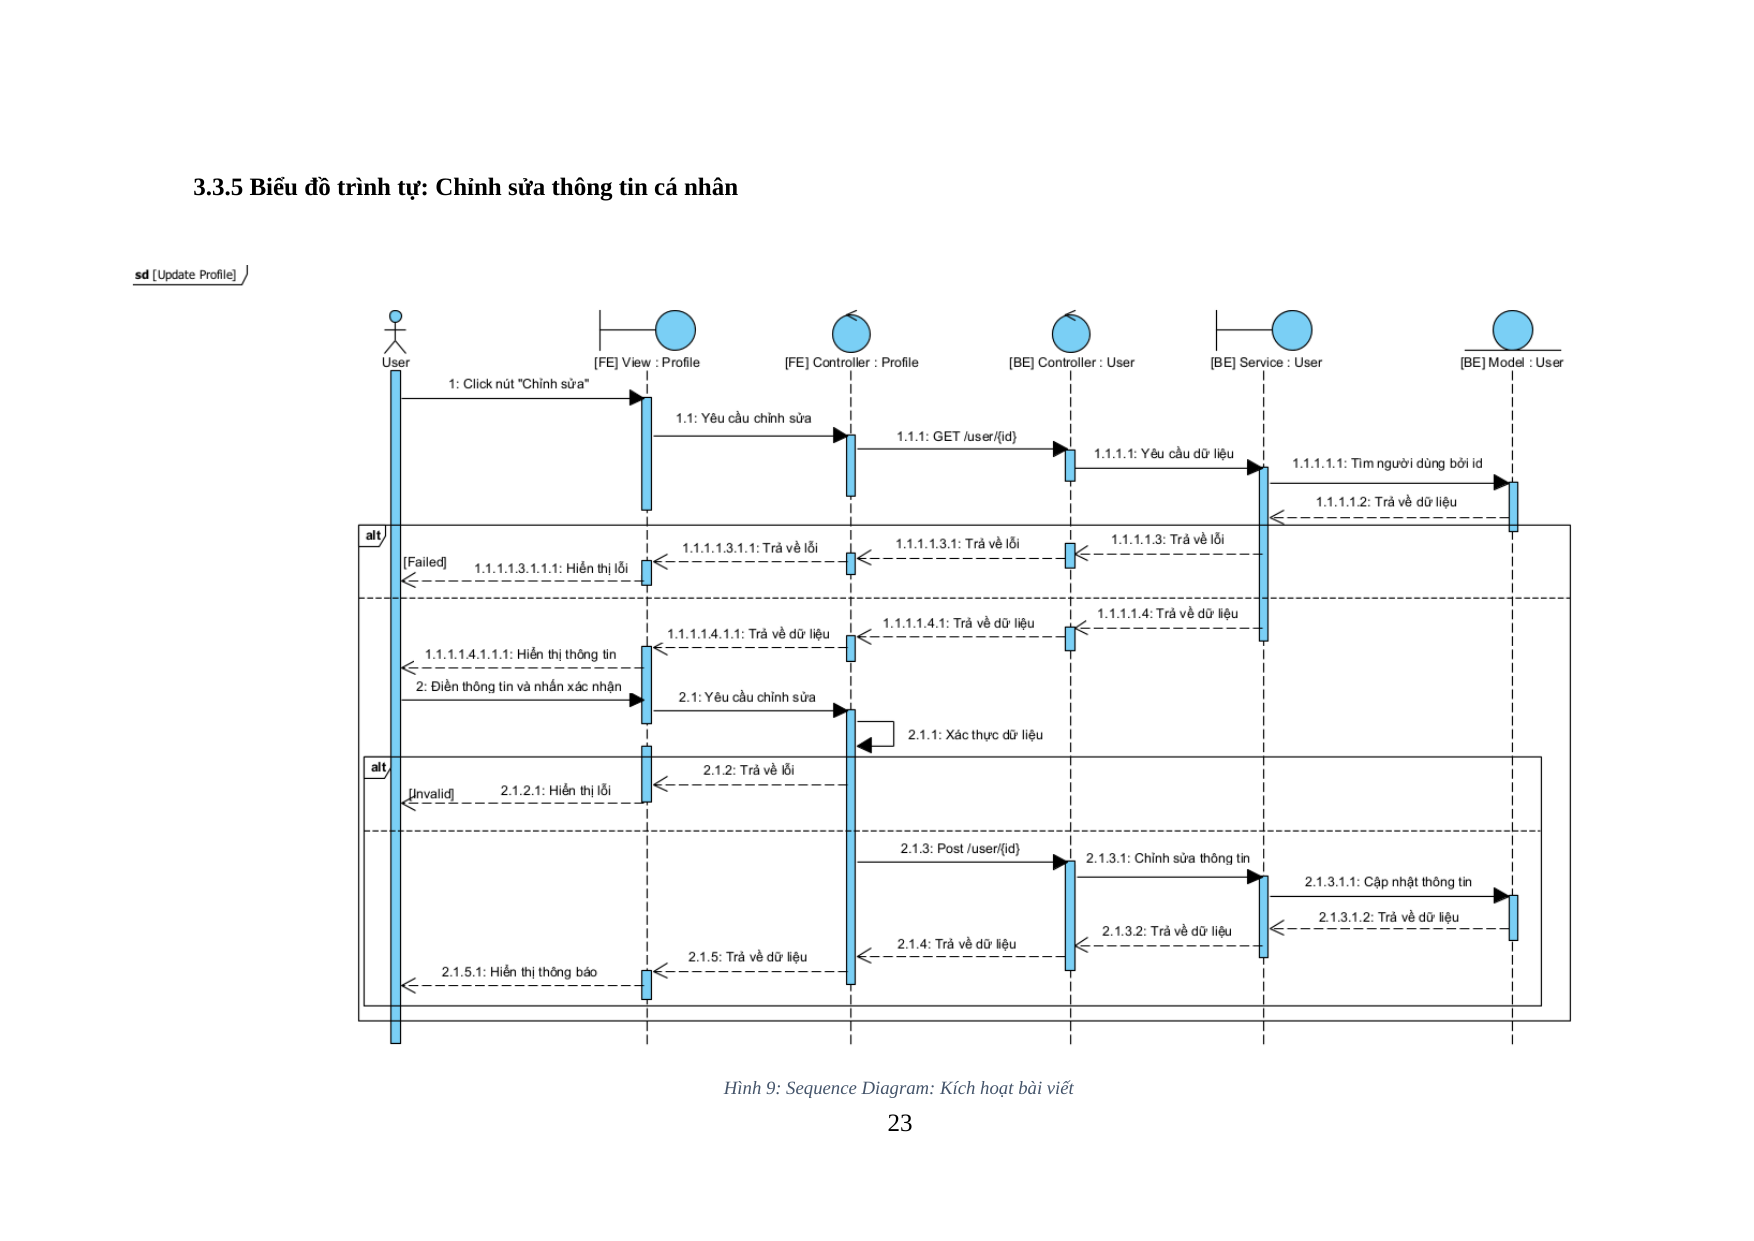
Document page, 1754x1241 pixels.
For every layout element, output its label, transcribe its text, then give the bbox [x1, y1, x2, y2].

picture [132, 265, 1691, 1072]
subtitle 3.3.5 Biểu đồ trình tự: Chỉnh sửa thông tin cá nhân [118, 172, 1606, 200]
